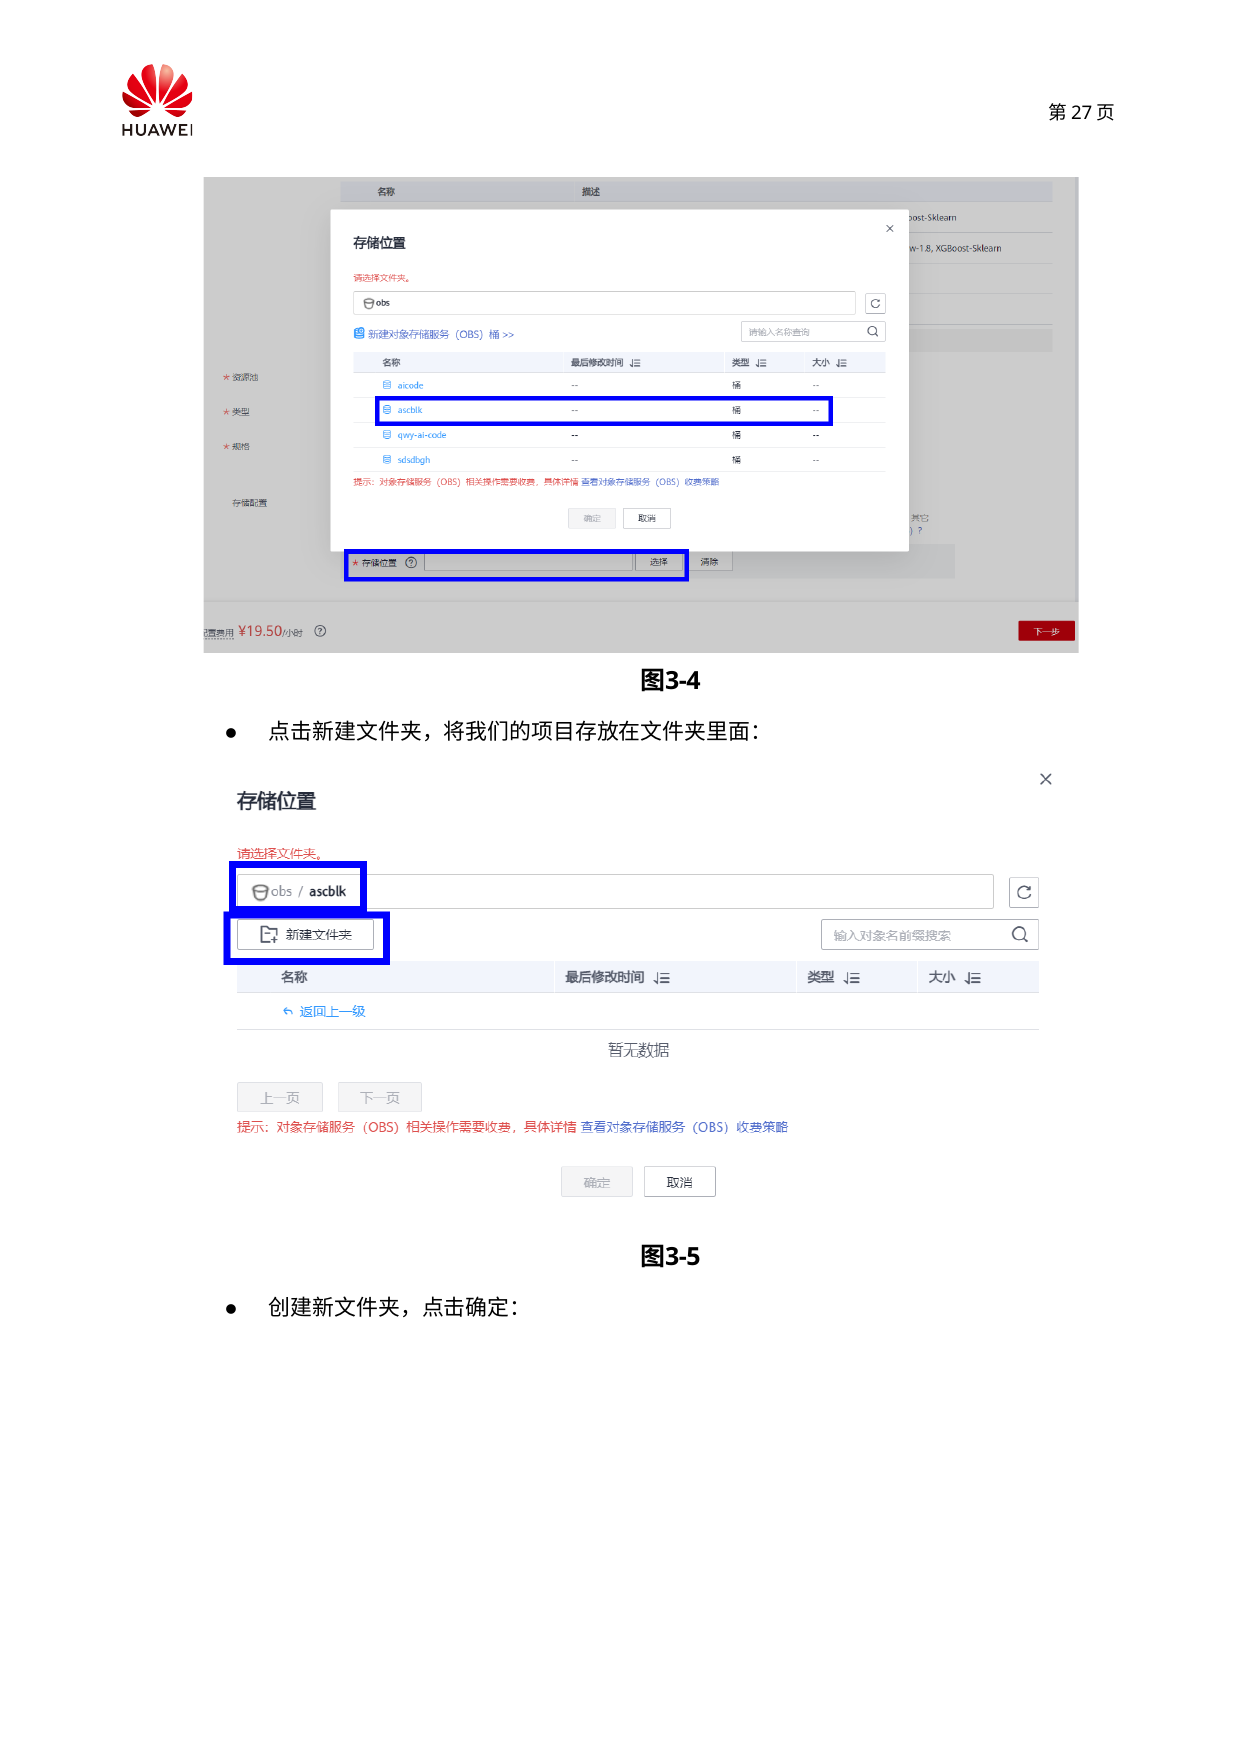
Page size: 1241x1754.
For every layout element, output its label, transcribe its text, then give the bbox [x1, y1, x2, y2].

text 创建新文件夹，点击确定： [224, 1289, 1122, 1321]
picture [203, 177, 1079, 653]
picture [122, 64, 193, 136]
picture [203, 753, 1072, 1229]
text 点击新建文件夹，将我们的项目存放在文件夹里面： [224, 714, 1122, 745]
